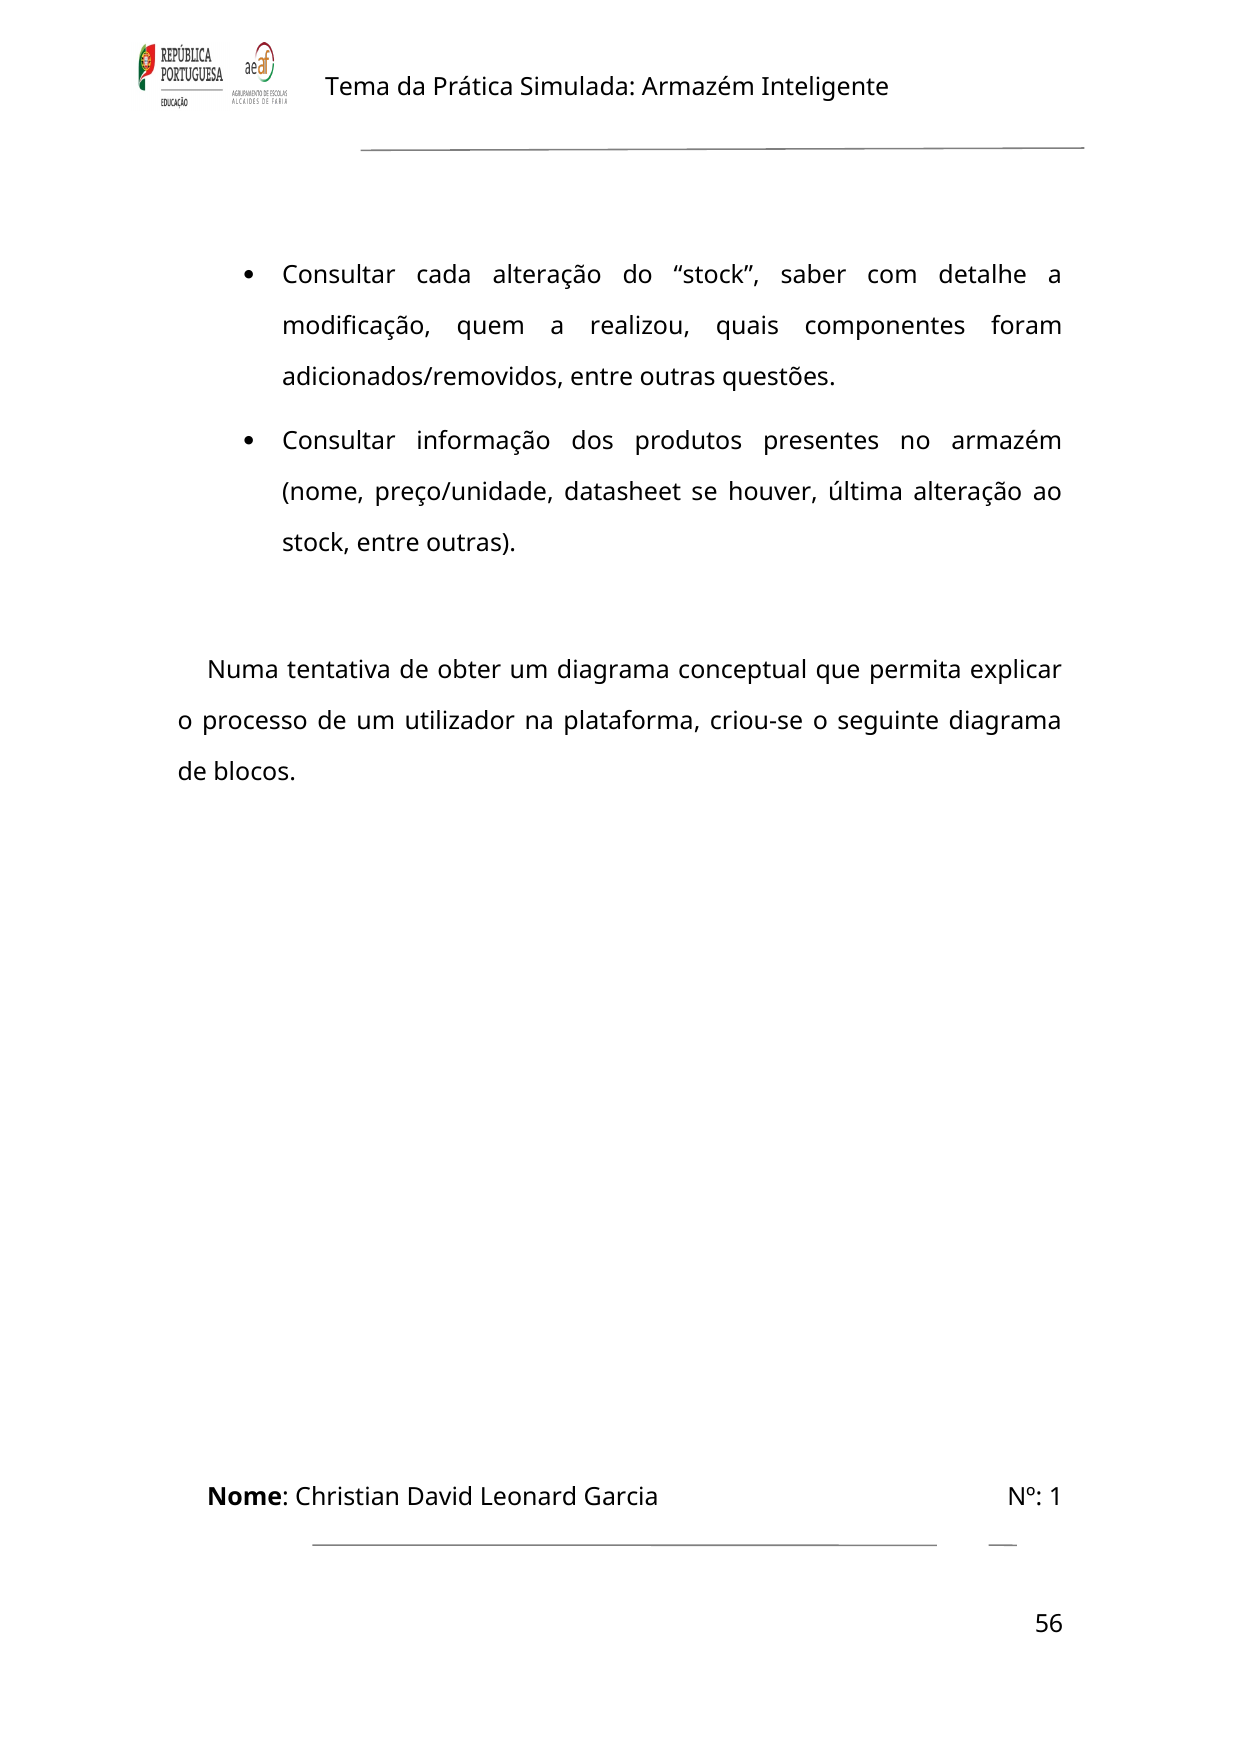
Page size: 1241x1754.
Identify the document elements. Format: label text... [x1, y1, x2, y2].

picture [130, 42, 231, 111]
text Numa tentativa de obter um diagrama conceptual que permita explicar o processo de um utilizador na plataforma, criou-se o seguinte diagrama de blocos. [177, 651, 1063, 788]
picture [232, 42, 287, 104]
list Consultar informação dos produtos presentes no armazém (nome, preço/unidade, datasheet se houver, última alteração ao stock, entre outras). [244, 422, 1063, 558]
list Consultar cada alteração do “stock”, saber com detalhe a modificação, quem a realizou, quais componentes foram adicionados/removidos, entre outras questões. [244, 257, 1063, 393]
